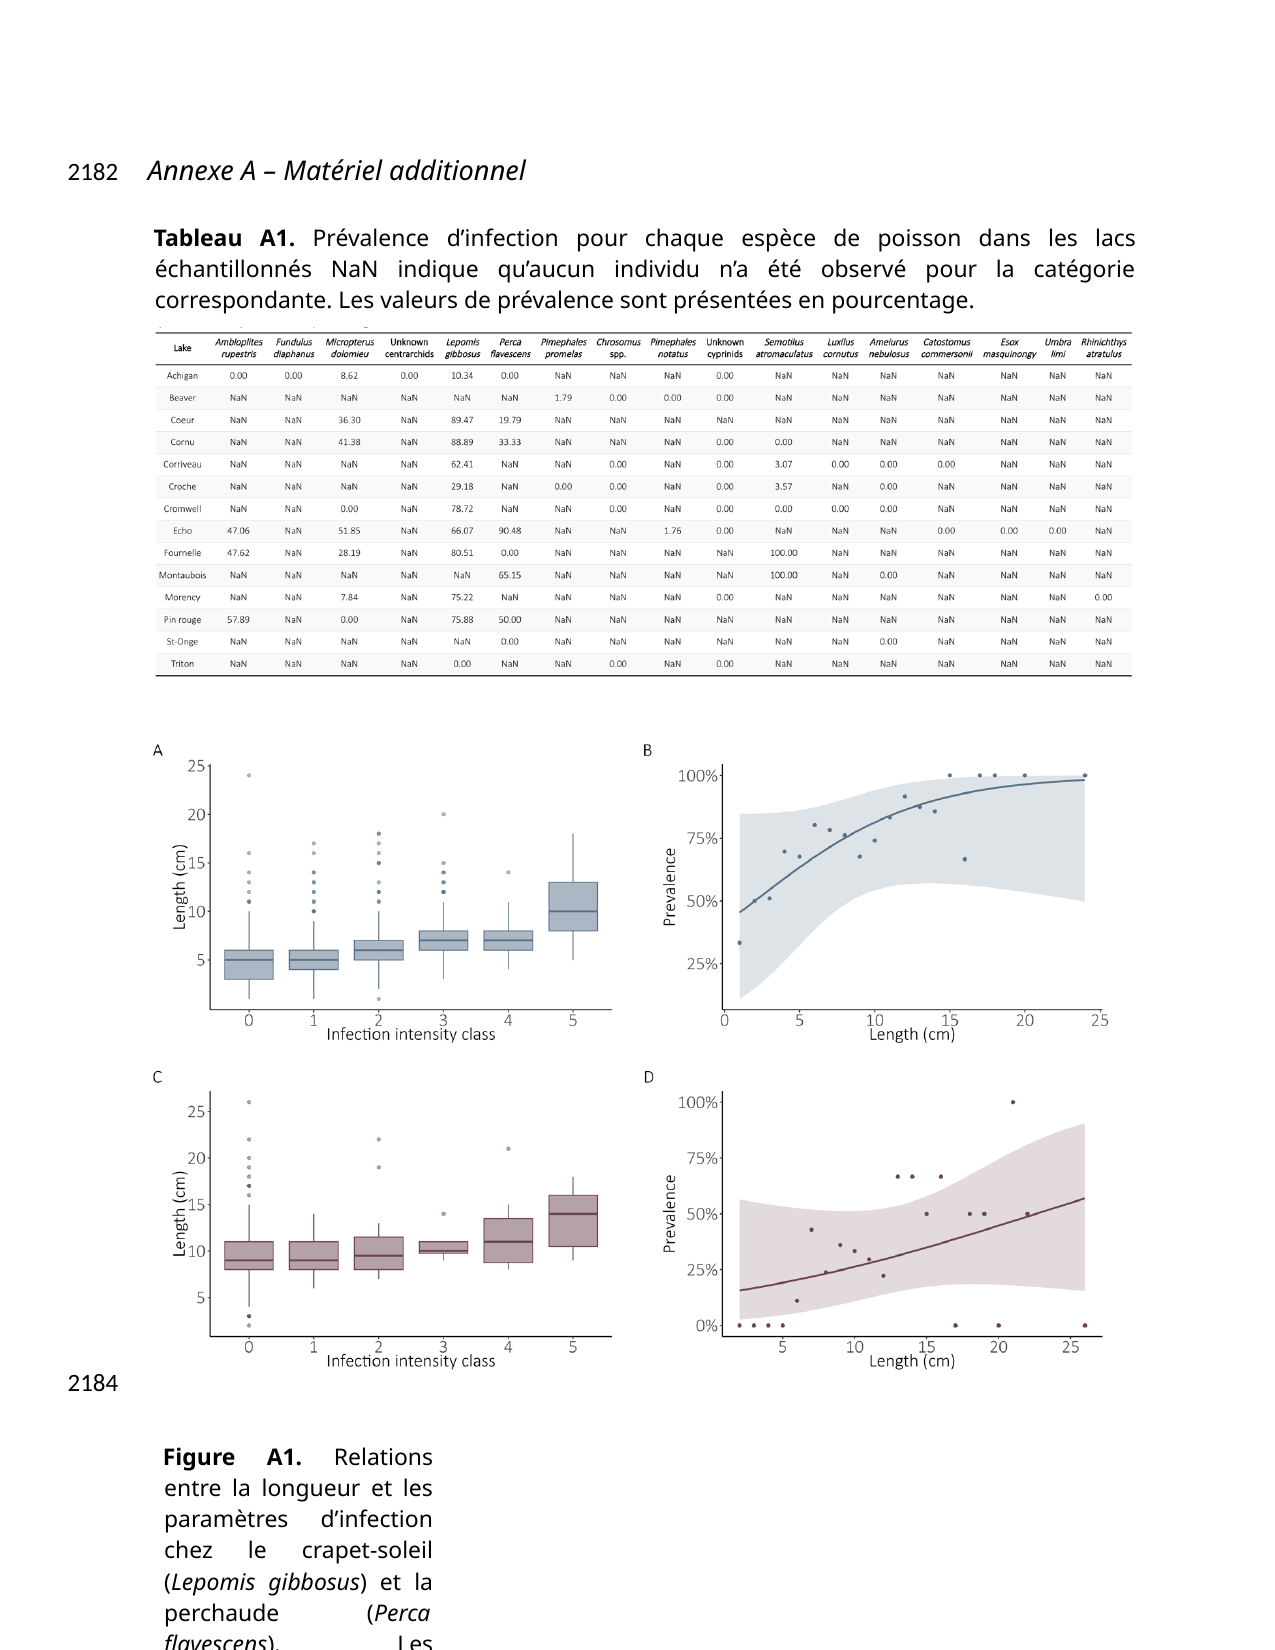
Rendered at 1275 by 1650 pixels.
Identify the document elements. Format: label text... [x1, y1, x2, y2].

subtitle Annexe A – Matériel additionnel [148, 152, 1127, 189]
picture [153, 327, 1133, 679]
picture [147, 738, 1128, 1392]
